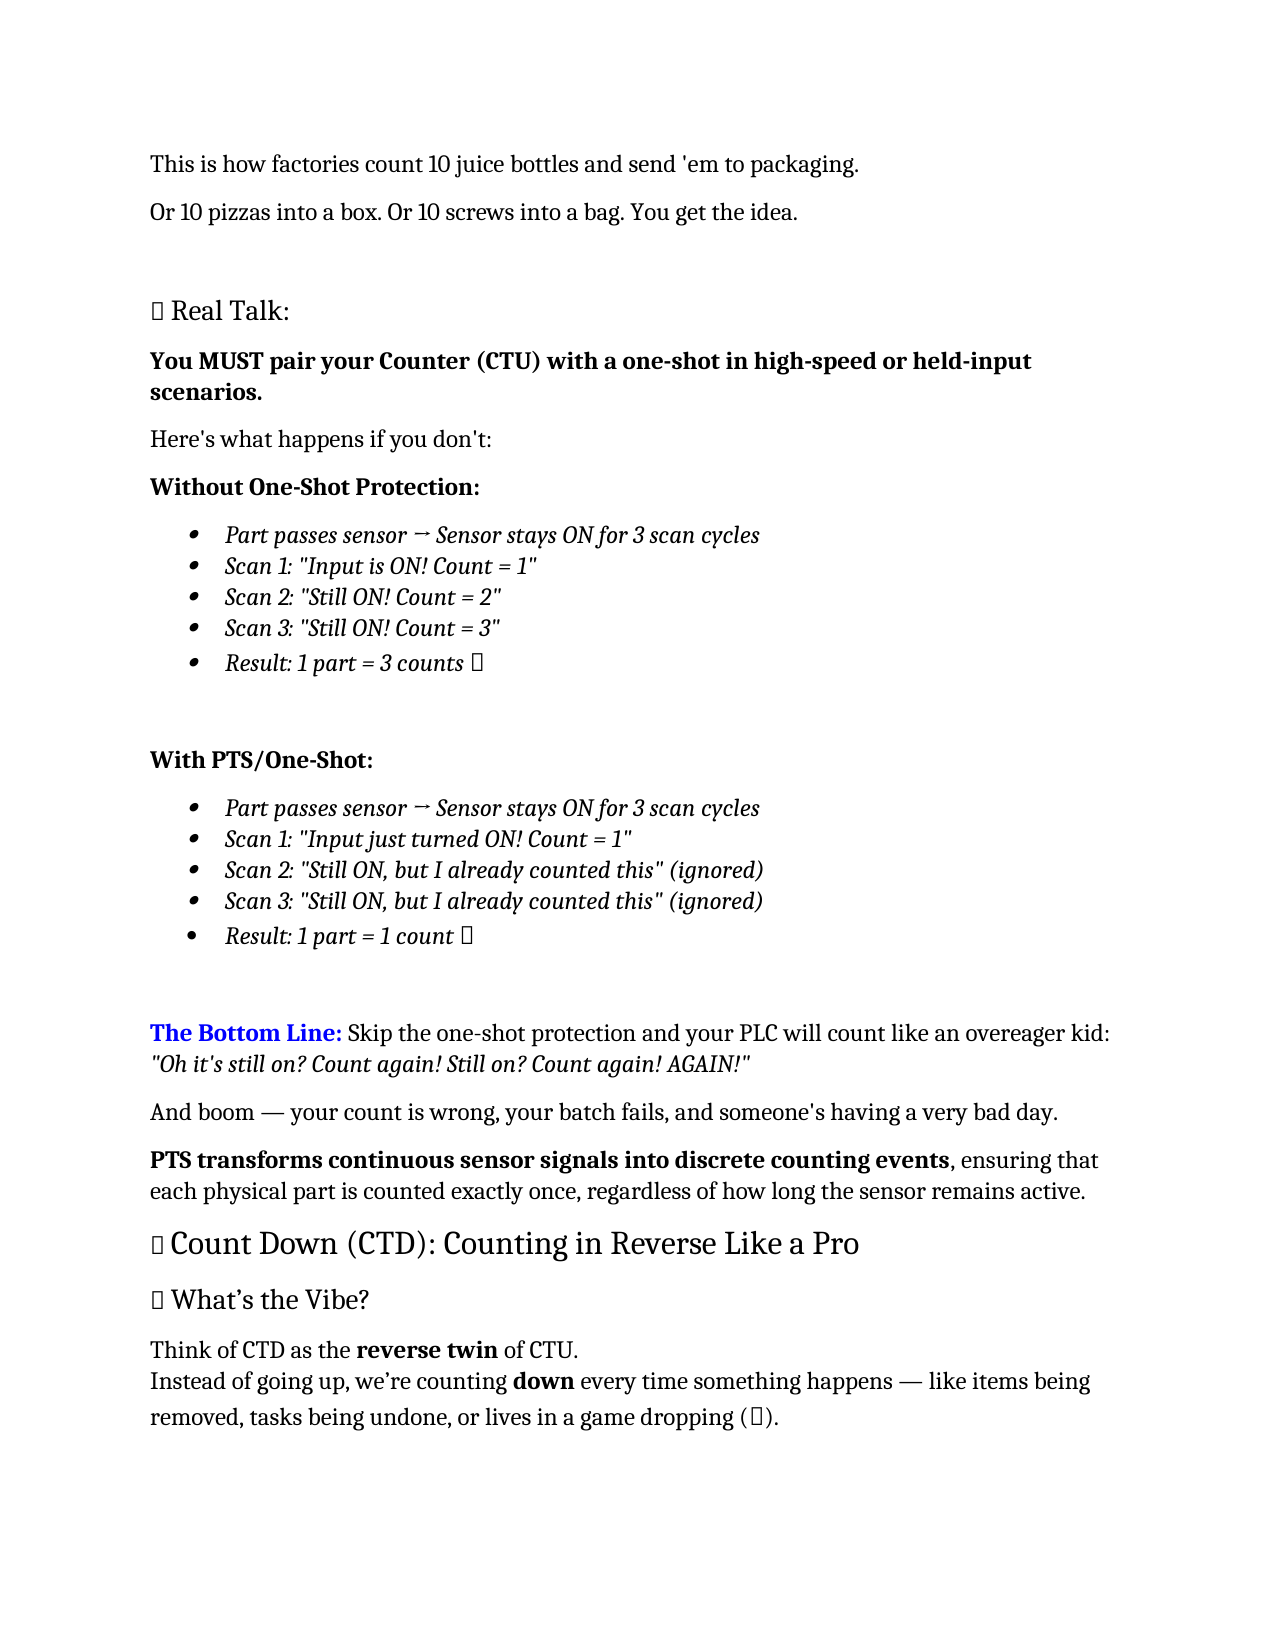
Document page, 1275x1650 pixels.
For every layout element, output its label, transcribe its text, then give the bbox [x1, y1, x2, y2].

text 🔽 Count Down (CTD): Counting in Reverse Like a Pro [150, 1224, 1125, 1263]
list Scan 2: "Still ON, but I already counted this" (ignored) [187, 856, 1125, 884]
text 💬 Real Talk: [150, 293, 1125, 327]
text The Bottom Line: Skip the one-shot protection and your PLC will count like an overeager kid: "Oh it's still on? Count again! Still on? Count again! AGAIN!" [150, 1019, 1125, 1079]
list Scan 1: "Input just turned ON! Count = 1" [187, 825, 1125, 853]
text Here's what happens if you don't: [150, 425, 1125, 454]
list Scan 2: "Still ON! Count = 2" [187, 583, 1125, 612]
list Scan 1: "Input is ON! Count = 1" [187, 552, 1125, 581]
text PTS transforms continuous sensor signals into discrete counting events, ensuring that each physical part is counted exactly once, regardless of how long the sensor remains active. [150, 1146, 1125, 1205]
text Without One-Shot Protection: [150, 473, 1125, 502]
text This is how factories count 10 juice bottles and send 'em to packaging. [150, 150, 1125, 179]
list Result: 1 part = 3 counts ❌ [187, 645, 1125, 679]
text 🧠 What’s the Vibe? [150, 1282, 1125, 1316]
text With PTS/One-Shot: [150, 746, 1125, 775]
text Think of CTD as the reverse twin of CTU. Instead of going up, we’re counting down every time something happens — like items being removed, tasks being undone, or lives in a game dropping (💀). [150, 1336, 1125, 1432]
list Part passes sensor → Sensor stays ON for 3 scan cycles [187, 794, 1125, 822]
list Part passes sensor → Sensor stays ON for 3 scan cycles [187, 521, 1125, 549]
list Scan 3: "Still ON, but I already counted this" (ignored) [187, 887, 1125, 916]
text Or 10 pizzas into a box. Or 10 screws into a bag. You get the idea. [150, 198, 1125, 226]
list Result: 1 part = 1 count ✅ [187, 918, 1125, 952]
text And boom — your count is wrong, your batch fails, and someone's having a very bad day. [150, 1098, 1125, 1127]
list Scan 3: "Still ON! Count = 3" [187, 614, 1125, 643]
text You MUST pair your Counter (CTU) with a one-shot in high-speed or held-input scenarios. [150, 347, 1125, 406]
